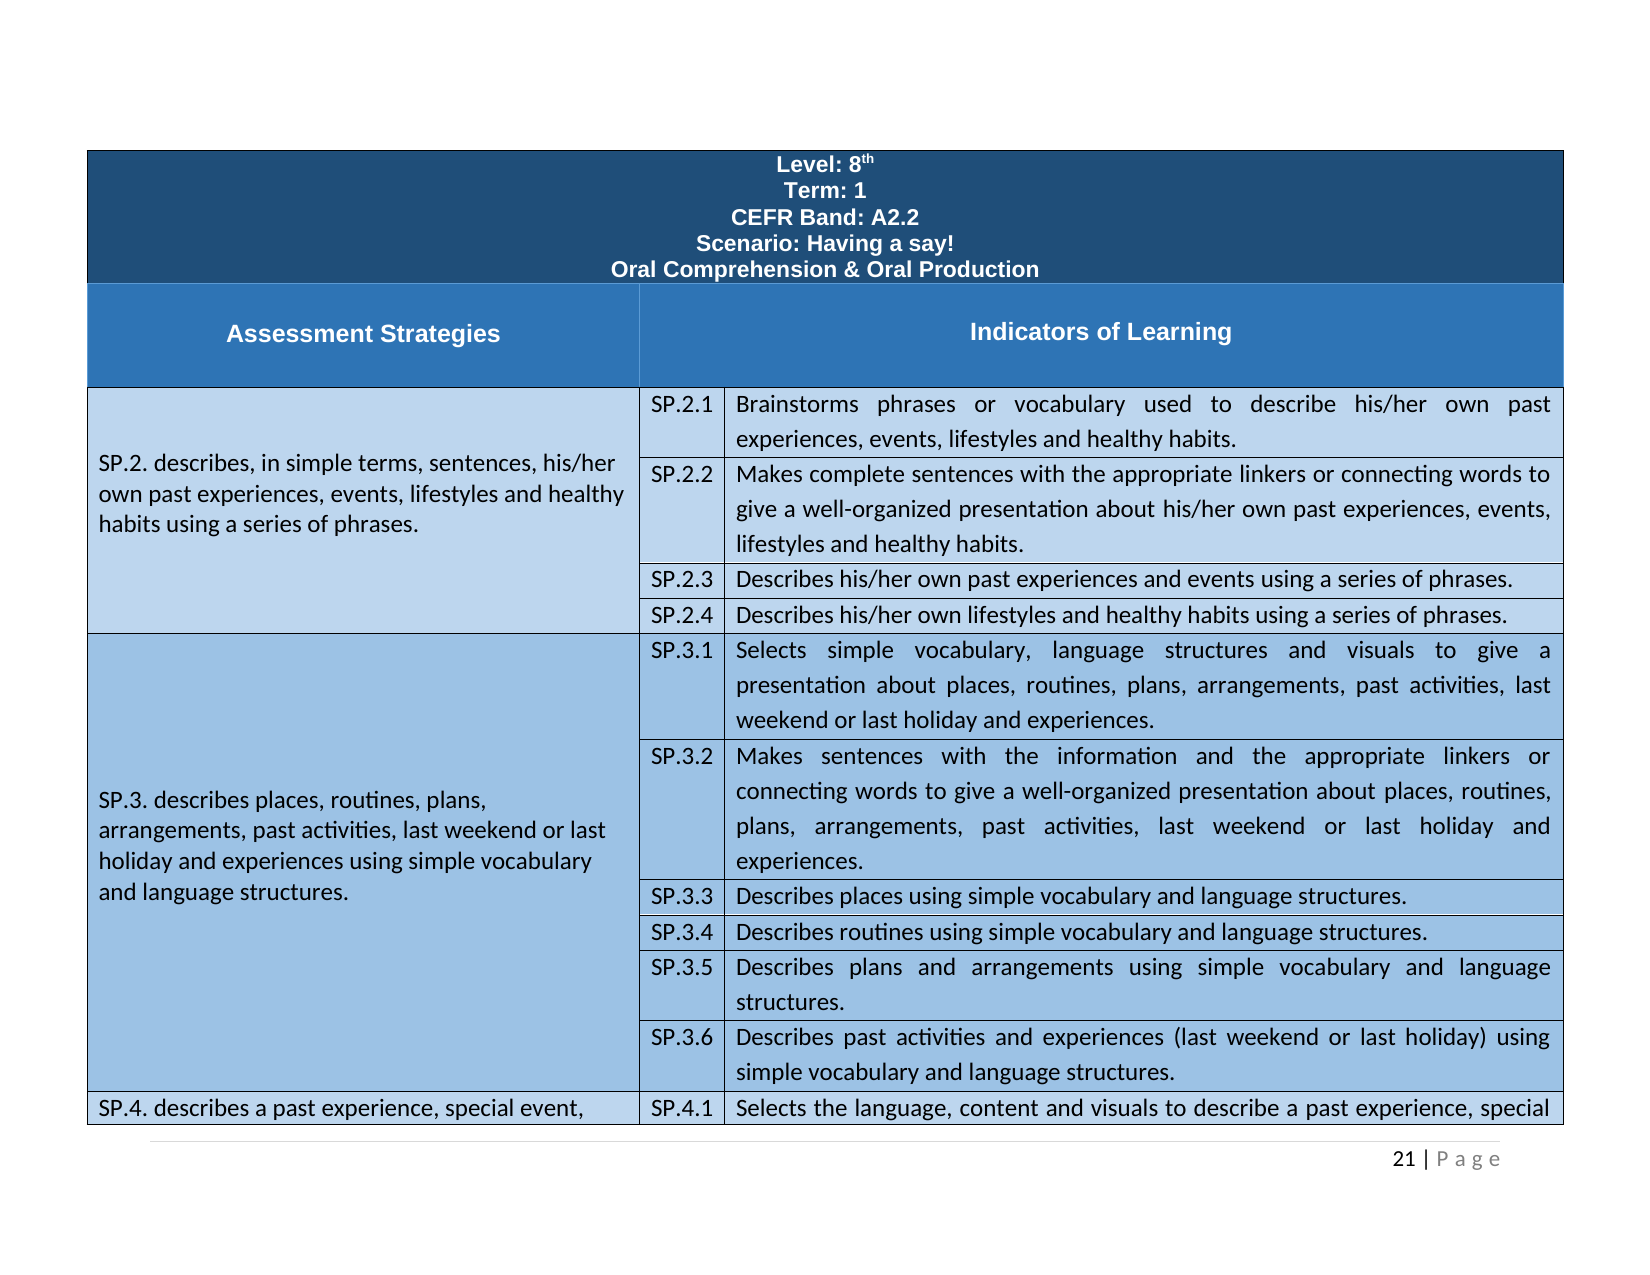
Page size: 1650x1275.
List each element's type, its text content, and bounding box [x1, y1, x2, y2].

table_cell Selects simple vocabulary, language structures and visuals to give a presentation about places, routines, plans, arrangements, past activities, last weekend or last holiday and experiences. [725, 634, 1563, 739]
table_cell SP.3.1 [640, 634, 724, 739]
table_cell Describes past activities and experiences (last weekend or last holiday) using simple vocabulary and language structures. [725, 1021, 1563, 1091]
table_cell SP.3.2 [640, 740, 724, 879]
table_cell Describes places using simple vocabulary and language structures. [725, 880, 1563, 914]
table_cell Indicators of Learning [640, 284, 1563, 387]
table_cell Describes plans and arrangements using simple vocabulary and language structures. [725, 951, 1563, 1020]
table_cell SP.2. describes, in simple terms, sentences, his/her own past experiences, events, lifestyles and healthy habits using a series of phrases. [88, 388, 639, 633]
table_cell SP.2.3 [640, 564, 724, 598]
table_cell SP.3.6 [640, 1021, 724, 1091]
table_cell SP.2.4 [640, 599, 724, 633]
table_cell SP.3.3 [640, 880, 724, 914]
table_cell Makes complete sentences with the appropriate linkers or connecting words to give a well-organized presentation about his/her own past experiences, events, lifestyles and healthy habits. [725, 458, 1563, 562]
table_cell SP.3. describes places, routines, plans, arrangements, past activities, last weekend or last holiday and experiences using simple vocabulary and language structures. [88, 634, 639, 1091]
table_cell SP.4. describes a past experience, special event, lifestyle and healthy habit, providing reasons for his/her opinion. [88, 1092, 639, 1124]
table_cell SP.2.1 [640, 388, 724, 457]
table_cell Brainstorms phrases or vocabulary used to describe his/her own past experiences, events, lifestyles and healthy habits. [725, 388, 1563, 457]
table_cell Describes his/her own past experiences and events using a series of phrases. [725, 564, 1563, 598]
table_cell SP.2.2 [640, 458, 724, 562]
table_cell Assessment Strategies [88, 284, 639, 387]
table_header Level: 8th Term: 1 CEFR Band: A2.2 Scenario: Having a say! Oral Comprehension & Oral Production [88, 151, 1563, 283]
table_cell Describes his/her own lifestyles and healthy habits using a series of phrases. [725, 599, 1563, 633]
table_cell SP.3.5 [640, 951, 724, 1020]
table_cell SP.4.1 [640, 1092, 724, 1124]
table_cell Selects the language, content and visuals to describe a past experience, special event, lifestyle and healthy habit, providing reasons for his/her opinion. [725, 1092, 1563, 1124]
table_cell Makes sentences with the information and the appropriate linkers or connecting words to give a well-organized presentation about places, routines, plans, arrangements, past activities, last weekend or last holiday and experiences. [725, 740, 1563, 879]
table_cell Describes routines using simple vocabulary and language structures. [725, 916, 1563, 950]
table_cell SP.3.4 [640, 916, 724, 950]
